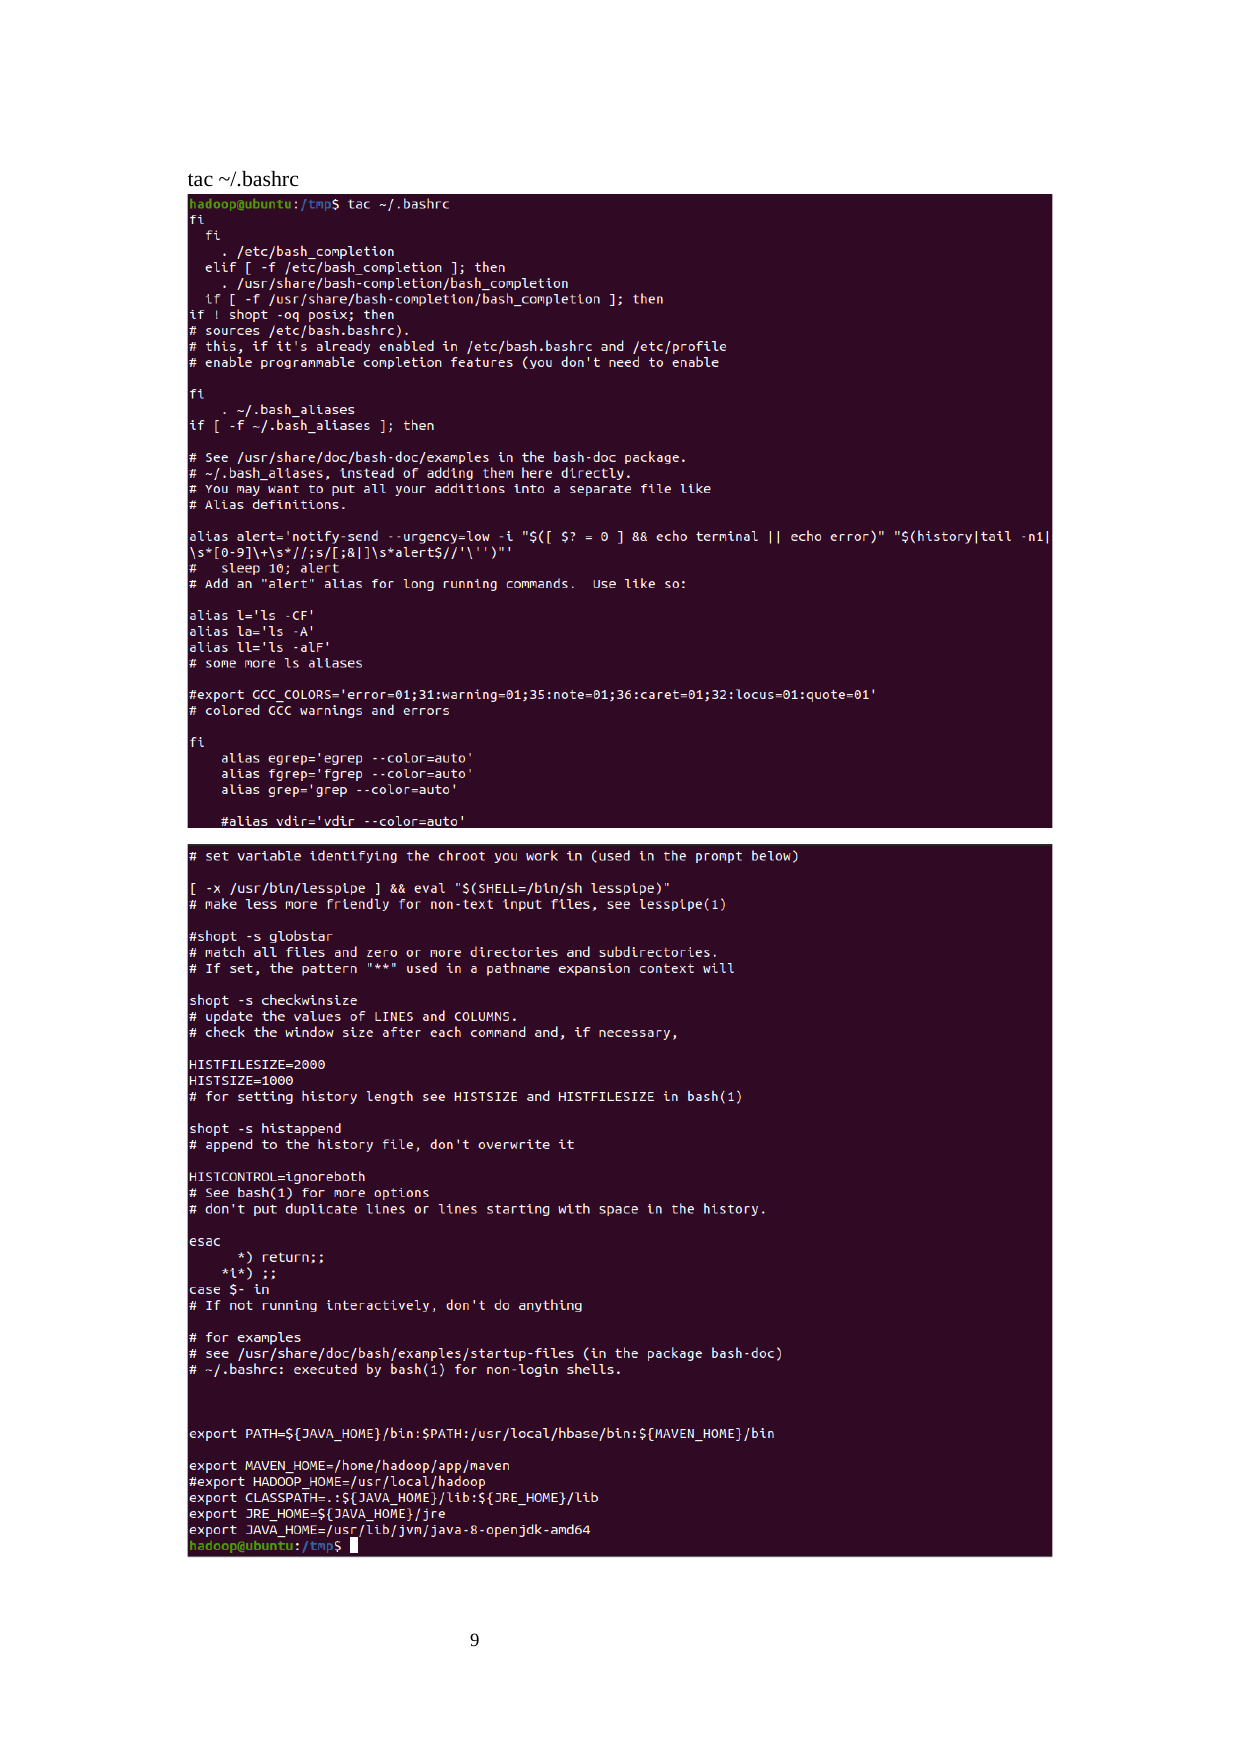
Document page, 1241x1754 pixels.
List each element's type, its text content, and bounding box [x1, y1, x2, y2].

text tac ~/.bashrc [187, 162, 1053, 194]
picture [187, 194, 1053, 828]
picture [187, 844, 1053, 1558]
